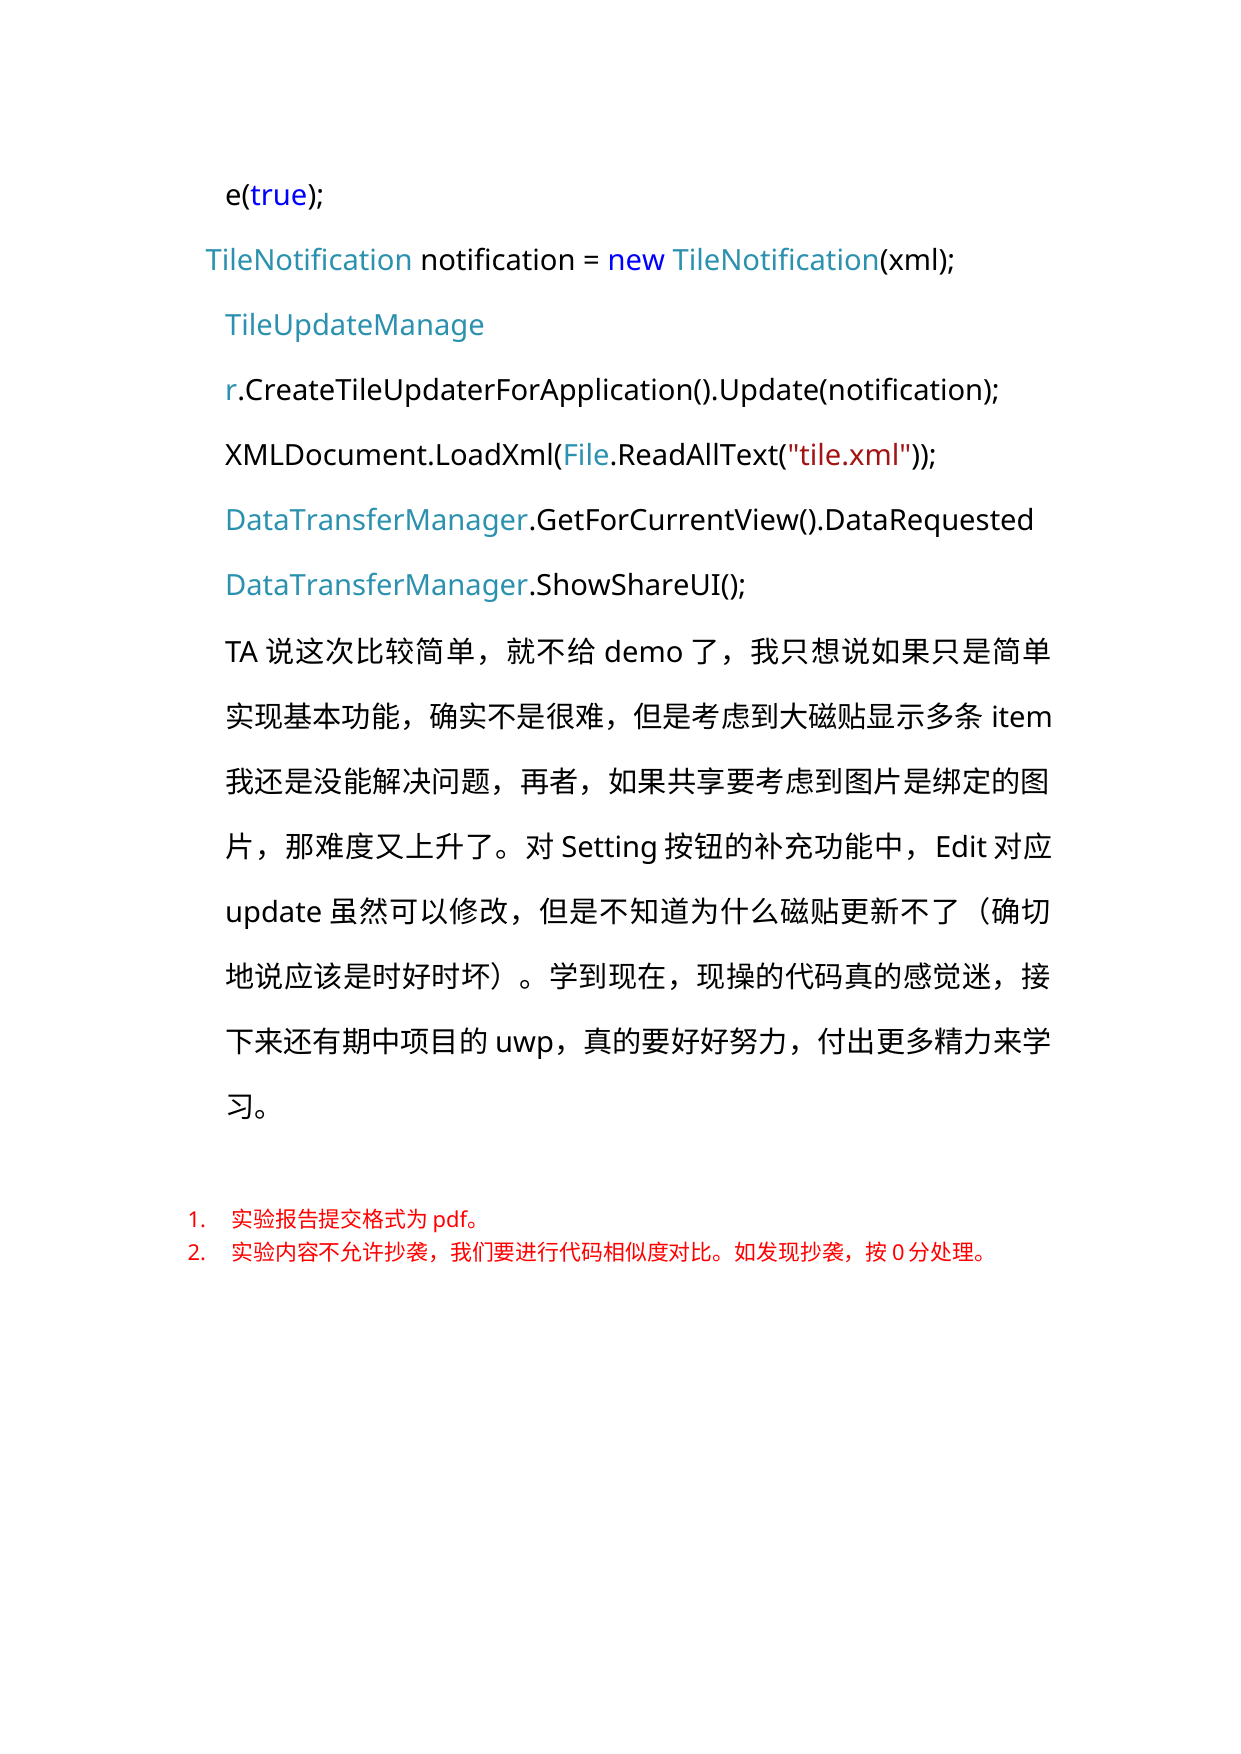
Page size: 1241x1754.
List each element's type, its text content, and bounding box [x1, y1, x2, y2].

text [225, 162, 1053, 227]
text DataTransferManager.GetForCurrentView().DataRequested [225, 487, 1053, 552]
list 实验报告提交格式为pdf。 [187, 1202, 1053, 1234]
text TileNotification notification = new TileNotification(xml); [187, 227, 1053, 292]
text TA说这次比较简单，就不给demo了，我只想说如果只是简单实现基本功能，确实不是很难，但是考虑到大磁贴显示多条item我还是没能解决问题，再者，如果共享要考虑到图片是绑定的图片，那难度又上升了。对Setting按钮的补充功能中，Edit对应update虽然可以修改，但是不知道为什么磁贴更新不了（确切地说应该是时好时坏）。学到现在，现操的代码真的感觉迷，接下来还有期中项目的uwp，真的要好好努力，付出更多精力来学习。 [225, 617, 1053, 1137]
list 实验内容不允许抄袭，我们要进行代码相似度对比。如发现抄袭，按0分处理。 [187, 1234, 1053, 1267]
text DataTransferManager.ShowShareUI(); [225, 552, 1053, 617]
text TileUpdateManager.CreateTileUpdaterForApplication().Update(notification); [225, 292, 1053, 422]
text XMLDocument.LoadXml(File.ReadAllText("tile.xml")); [225, 422, 1053, 487]
